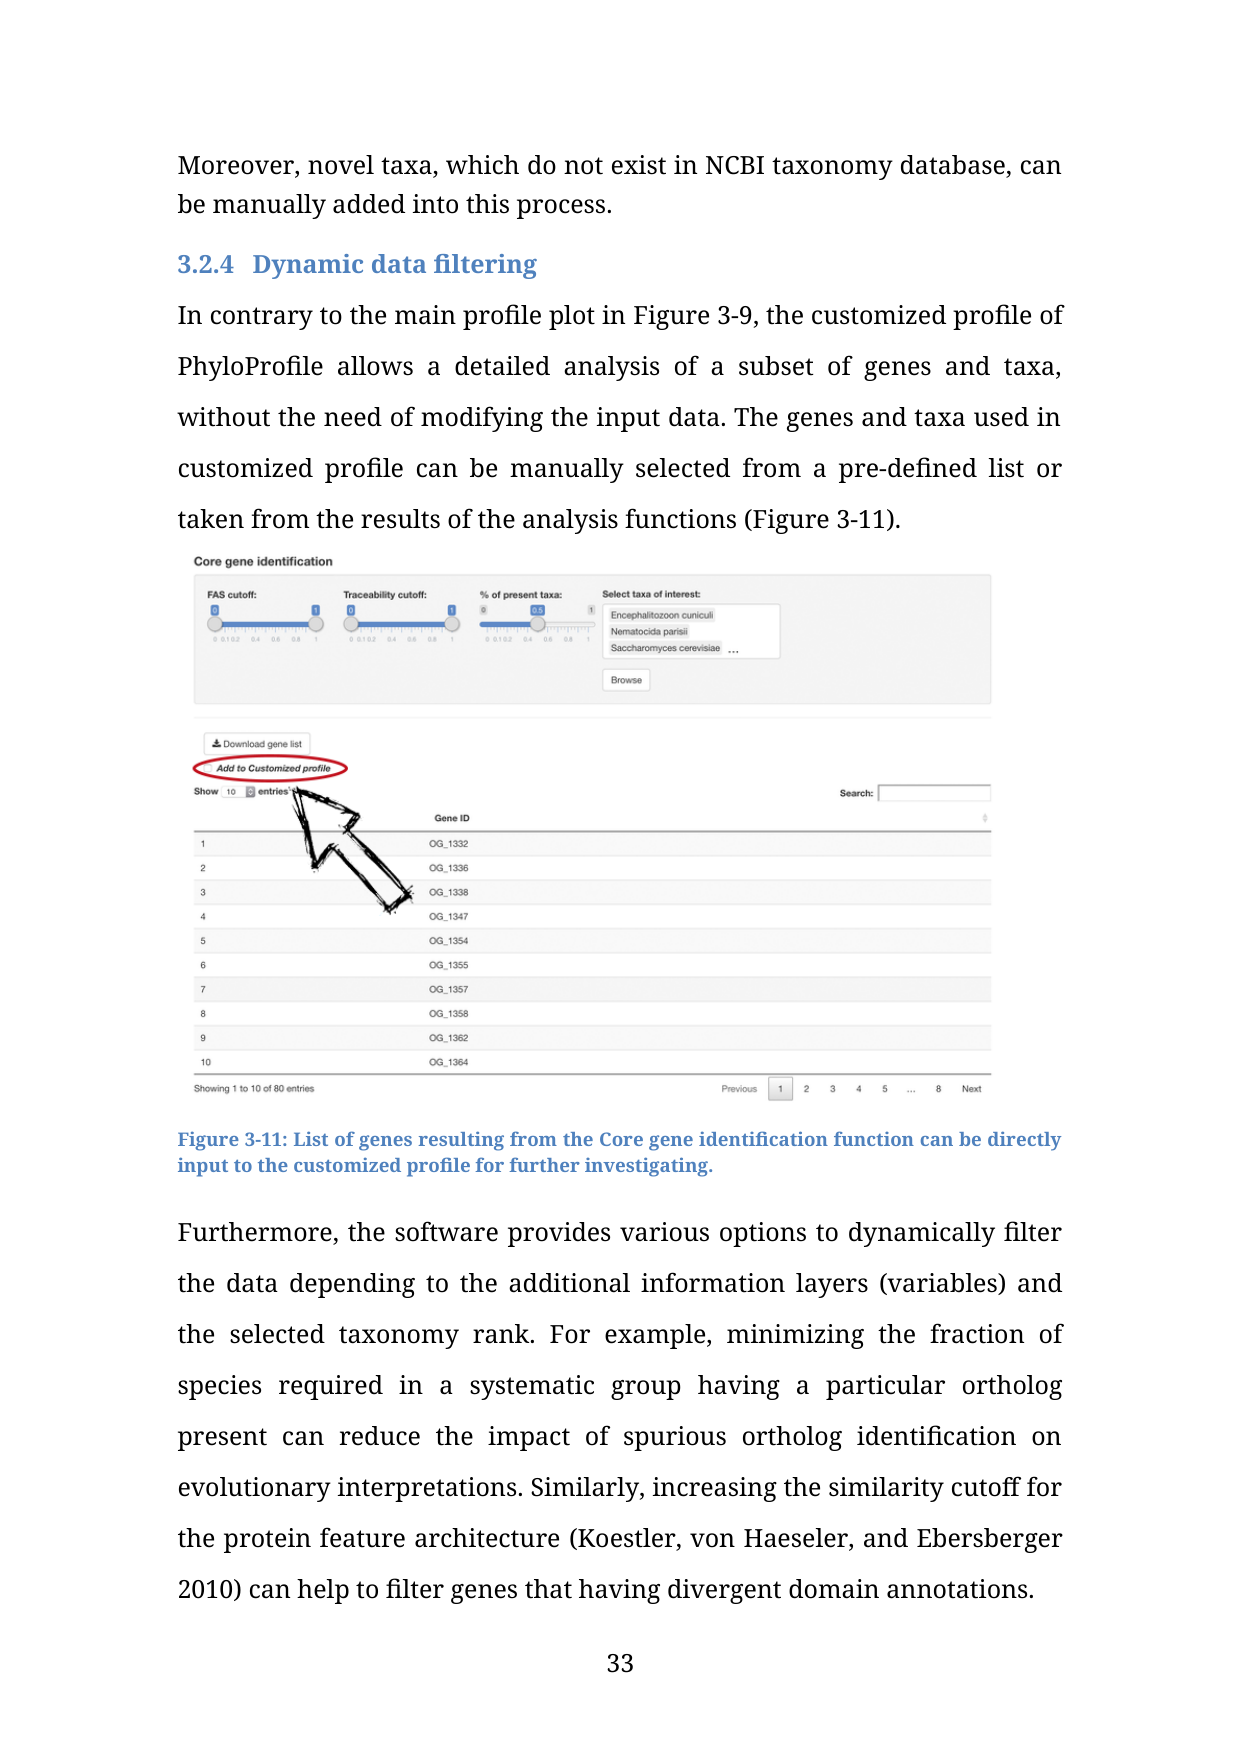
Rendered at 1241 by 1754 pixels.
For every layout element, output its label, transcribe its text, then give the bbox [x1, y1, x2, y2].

text Moreover, novel taxa, which do not exist in NCBI taxonomy database, can be manually added into this process. [177, 148, 1063, 221]
subtitle Dynamic data filtering [177, 247, 1063, 281]
picture [177, 553, 1011, 1110]
text Furthermore, the software provides various options to dynamically filter the data depending to the additional information layers (variables) and the selected taxonomy rank. For example, minimizing the fraction of species required in a systematic group having a particular ortholog present can reduce the impact of spurious ortholog identification on evolutionary interpretations. Similarly, increasing the similarity cutoff for the protein feature architecture (Koestler, von Haeseler, and Ebersberger 2010) can help to filter genes that having divergent domain annotations. [177, 1215, 1063, 1606]
